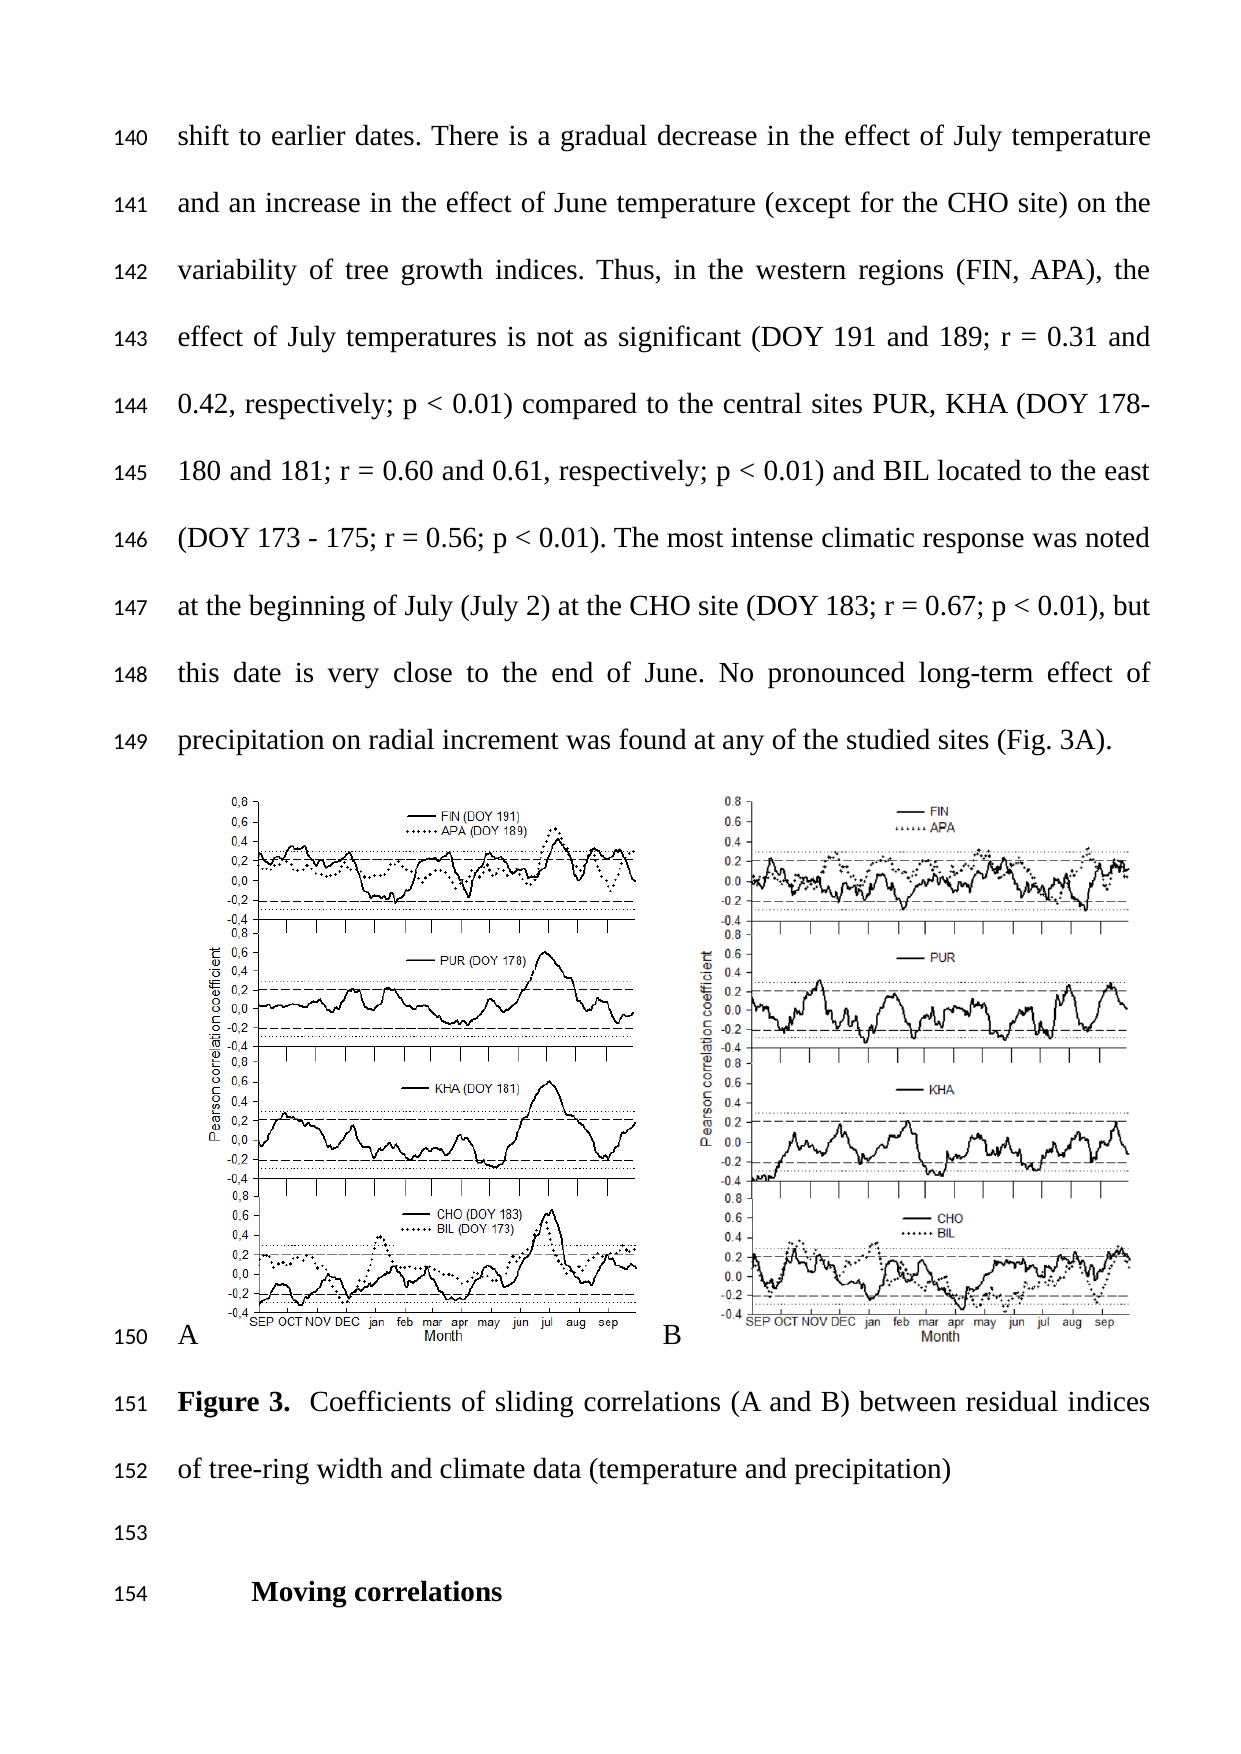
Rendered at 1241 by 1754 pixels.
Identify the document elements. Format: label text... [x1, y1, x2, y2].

picture [697, 788, 1137, 1345]
text Figure 3. Coefficients of sliding correlations (A and B) between residual indices of tree-ring width and climate data (temperature and precipitation) [177, 1384, 1152, 1485]
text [177, 118, 1152, 755]
text Moving correlations [177, 1574, 1152, 1608]
picture [203, 789, 642, 1345]
